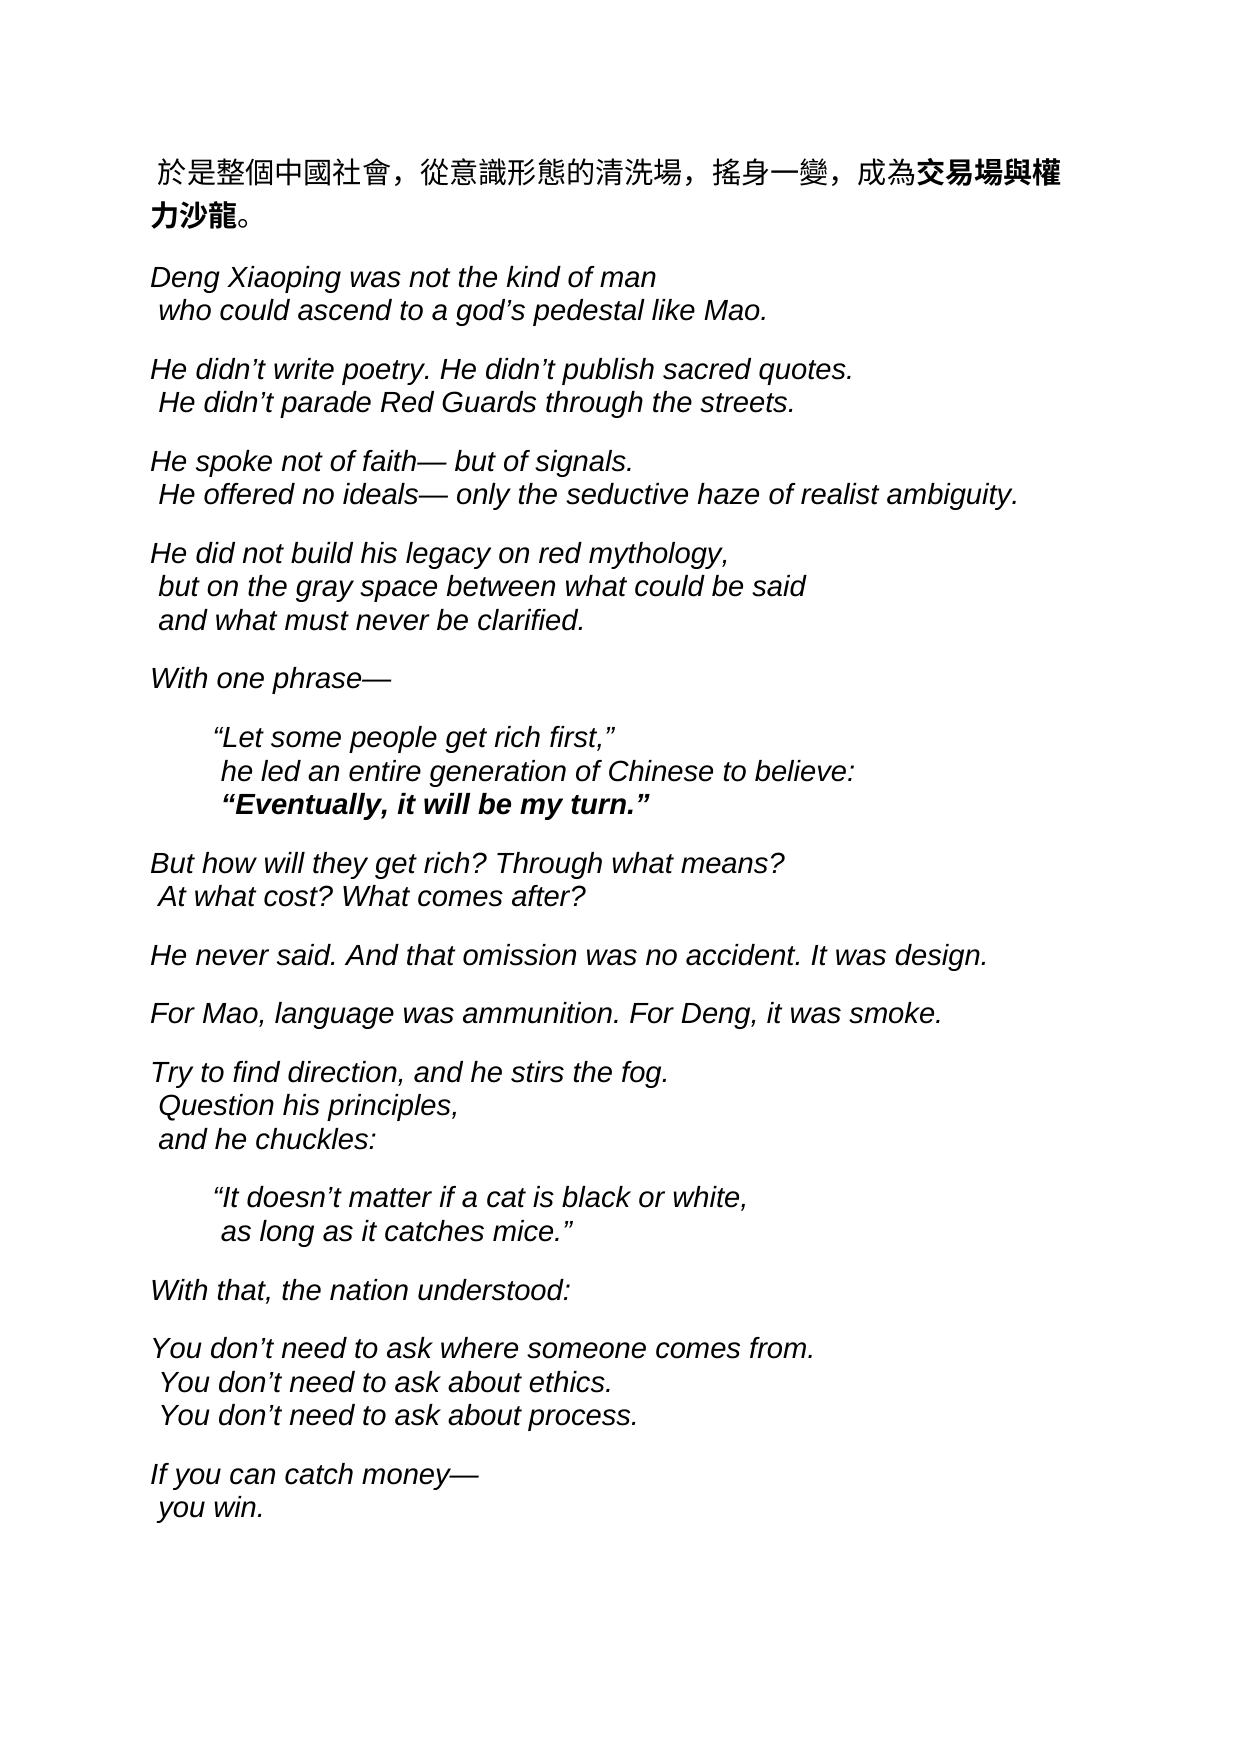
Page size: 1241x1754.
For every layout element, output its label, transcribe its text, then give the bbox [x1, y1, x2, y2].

text He didn’t write poetry. He didn’t publish sacred quotes. He didn’t parade Red Guards through the streets. [150, 352, 1090, 419]
text He spoke not of faith— but of signals. He offered no ideals— only the seductive haze of realist ambiguity. [150, 444, 1090, 511]
text “Let some people get rich first,” he led an entire generation of Chinese to believe: “Eventually, it will be my turn.” [212, 720, 1028, 821]
text “It doesn’t matter if a cat is black or white, as long as it catches mice.” [212, 1181, 1028, 1248]
text With one phrase— [150, 662, 1090, 695]
text Try to find direction, and he stirs the fog. Question his principles, and he chuckles: [150, 1055, 1090, 1156]
text For Mao, language was ammunition. For Deng, it was smoke. [150, 996, 1090, 1030]
text Deng Xiaoping was not the kind of man who could ascend to a god’s pedestal like Mao. [150, 260, 1090, 327]
text He did not build his legacy on red mythology, but on the gray space between what could be said and what must never be clarified. [150, 536, 1090, 637]
text He never said. And that omission was no accident. It was design. [150, 938, 1090, 971]
text If you can catch money— you win. [150, 1457, 1090, 1524]
text With that, the nation understood: [150, 1273, 1090, 1306]
text But how will they get rich? Through what means? At what cost? What comes after? [150, 846, 1090, 913]
text You don’t need to ask where someone comes from. You don’t need to ask about ethics. You don’t need to ask about process. [150, 1331, 1090, 1432]
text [150, 150, 1090, 235]
